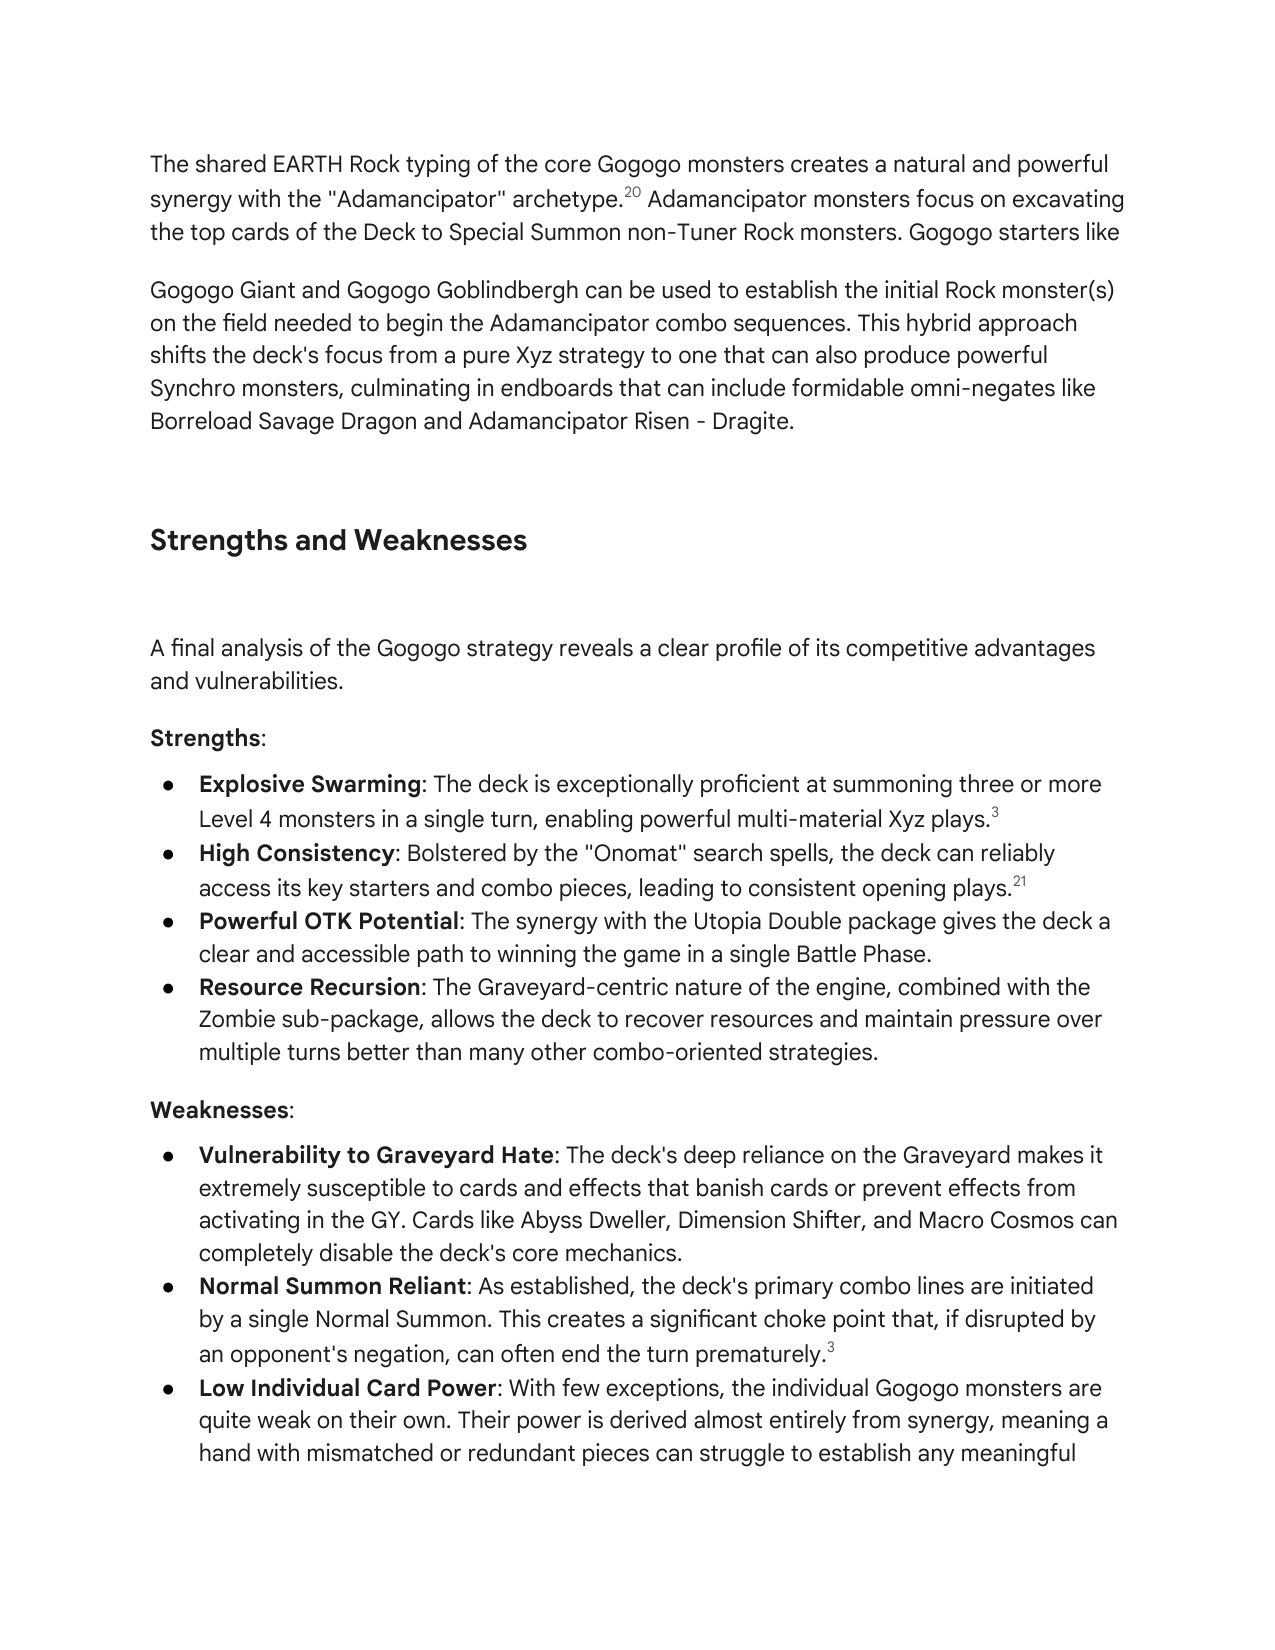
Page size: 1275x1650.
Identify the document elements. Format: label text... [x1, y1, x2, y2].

list High Consistency: Bolstered by the "Onomat" search spells, the deck can reliably access its key starters and combo pieces, leading to consistent opening plays.21 [161, 839, 1125, 903]
text Gogogo Giant and Gogogo Goblindbergh can be used to establish the initial Rock monster(s) on the field needed to begin the Adamancipator combo sequences. This hybrid approach shifts the deck's focus from a pure Xyz strategy to one that can also produce powerful Synchro monsters, culminating in endboards that can include formidable omni-negates like Borreload Savage Dragon and Adamancipator Risen - Dragite. [150, 276, 1125, 436]
text A final analysis of the Gogogo strategy reveals a clear profile of its competitive advantages and vulnerabilities. [150, 634, 1125, 696]
list Vulnerability to Graveyard Hate: The deck's deep reliance on the Graveyard makes it extremely susceptible to cards and effects that banish cards or prevent effects from activating in the GY. Cards like Abyss Dweller, Dimension Shifter, and Macro Cosmos can completely disable the deck's core mechanics. [161, 1141, 1125, 1268]
text The shared EARTH Rock typing of the core Gogogo monsters creates a natural and powerful synergy with the "Adamancipator" archetype.20 Adamancipator monsters focus on excavating the top cards of the Deck to Special Summon non-Tuner Rock monsters. Gogogo starters like [150, 150, 1125, 247]
text Strengths: [150, 725, 1125, 753]
list Normal Summon Reliant: As established, the deck's primary combo lines are initiated by a single Normal Summon. This creates a significant choke point that, if disrupted by an opponent's negation, can often end the turn prematurely.3 [161, 1272, 1125, 1369]
text Weaknesses: [150, 1096, 1125, 1125]
list Powerful OTK Potential: The synergy with the Utopia Double package gives the deck a clear and accessible path to winning the game in a single Battle Phase. [161, 908, 1125, 969]
list Resource Recursion: The Graveyard-centric nature of the engine, combined with the Zombie sub-package, allows the deck to recover resources and maintain pressure over multiple turns better than many other combo-oriented strategies. [161, 973, 1125, 1067]
list Explosive Swarming: The deck is exceptionally proficient at summoning three or more Level 4 monsters in a single turn, enabling powerful multi-material Xyz plays.3 [161, 770, 1125, 834]
subtitle Strengths and Weaknesses [150, 522, 1125, 559]
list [161, 1374, 1125, 1468]
